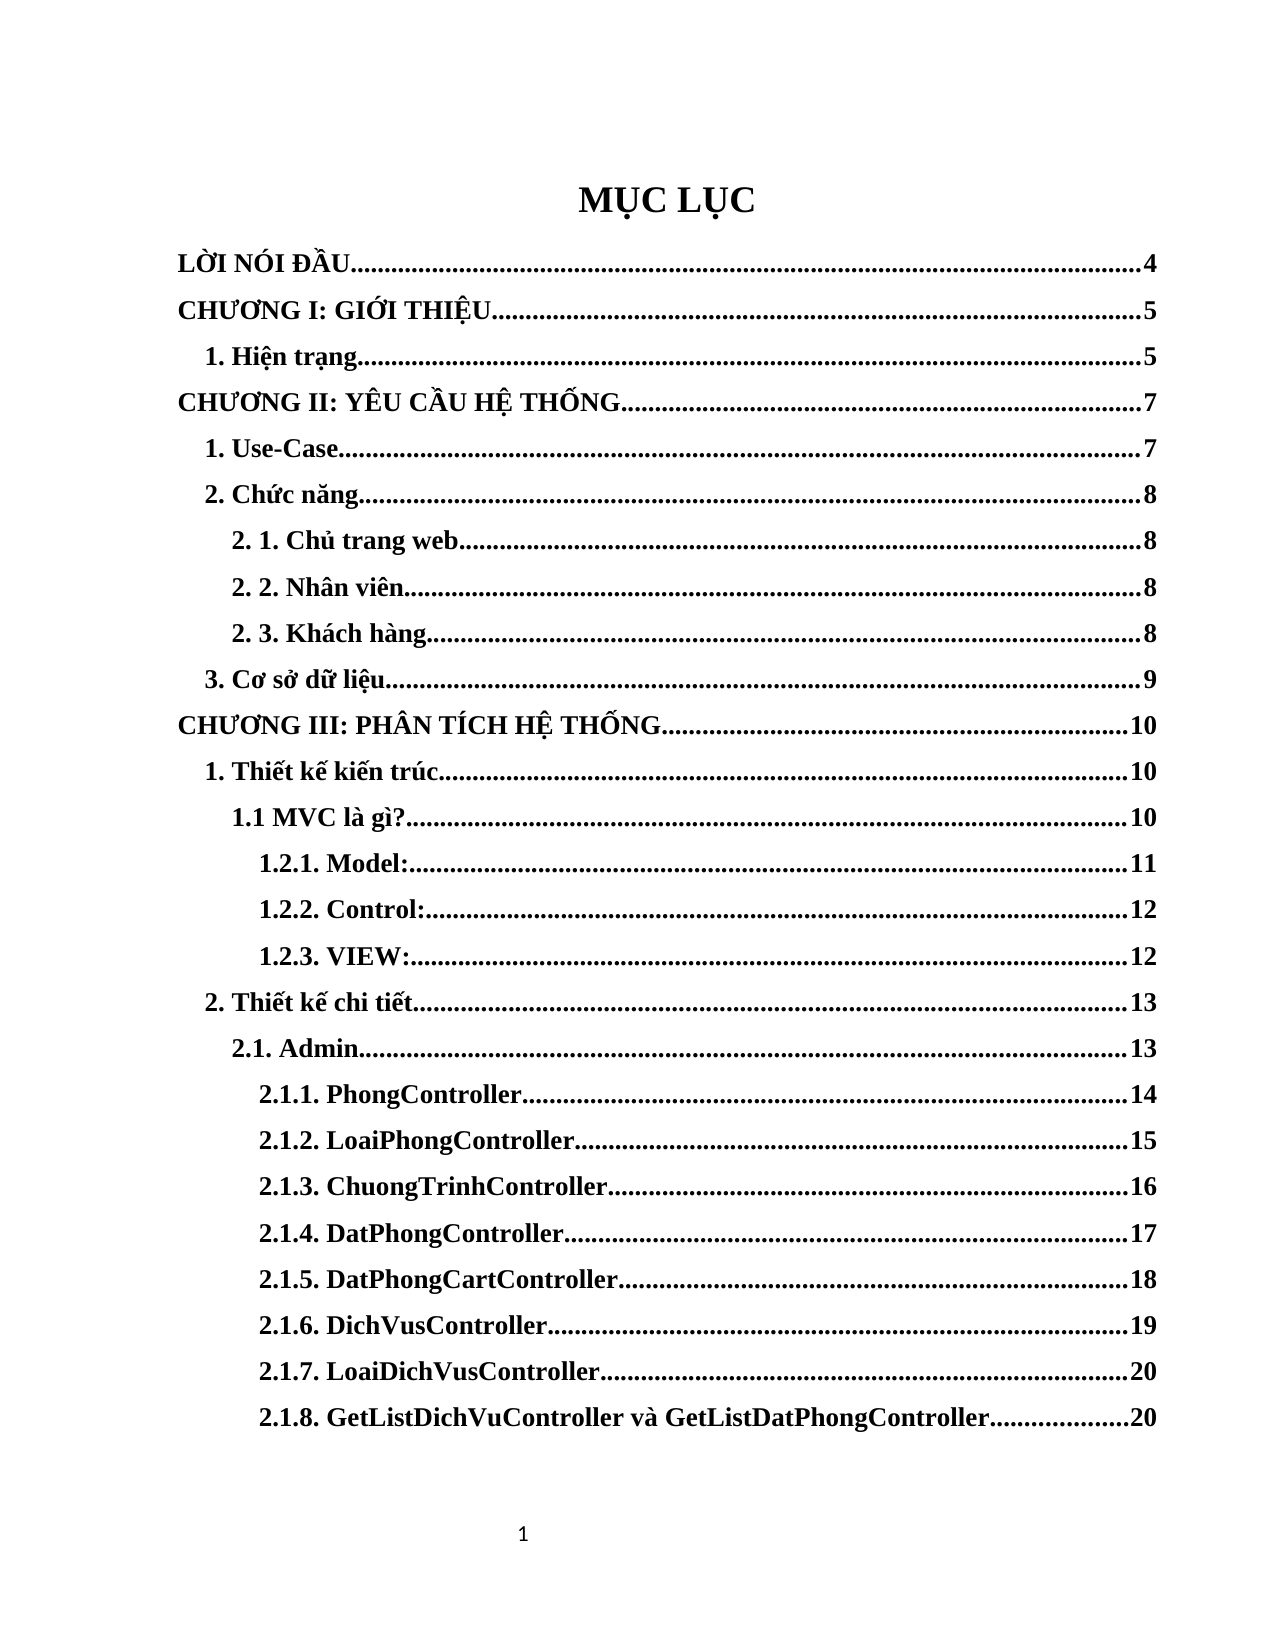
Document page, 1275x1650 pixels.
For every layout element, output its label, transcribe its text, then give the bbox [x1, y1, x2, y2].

text 3. Cơ sở dữ liệu 9 [204, 663, 1157, 694]
text 2.1.3. ChuongTrinhController 16 [258, 1171, 1157, 1202]
text 2.1.5. DatPhongCartController 18 [258, 1263, 1157, 1294]
text CHƯƠNG II: YÊU CẦU HỆ THỐNG 7 [177, 386, 1157, 417]
text LỜI NÓI ĐẦU 4 [177, 248, 1157, 279]
text 2.1.7. LoaiDichVusController 20 [258, 1355, 1157, 1386]
text CHƯƠNG III: PHÂN TÍCH HỆ THỐNG 10 [177, 709, 1157, 740]
text 2. Chức năng 8 [204, 478, 1157, 509]
text 1. Thiết kế kiến trúc 10 [204, 755, 1157, 786]
text 2.1.1. PhongController 14 [258, 1078, 1157, 1109]
text 1.2.2. Control: 12 [258, 894, 1157, 925]
text 1. Use-Case 7 [204, 432, 1157, 463]
text CHƯƠNG I: GIỚI THIỆU 5 [177, 294, 1157, 325]
text 1.2.3. VIEW: 12 [258, 940, 1157, 971]
text 2.1. Admin 13 [231, 1032, 1157, 1063]
text 2.1.4. DatPhongController 17 [258, 1217, 1157, 1248]
text 2. 2. Nhân viên 8 [231, 571, 1157, 602]
text 2.1.6. DichVusController 19 [258, 1309, 1157, 1340]
text 2.1.8. GetListDichVuController và GetListDatPhongController 20 [258, 1401, 1157, 1432]
text 2.1.2. LoaiPhongController 15 [258, 1124, 1157, 1156]
text 2. 1. Chủ trang web 8 [231, 524, 1157, 556]
text 2. Thiết kế chi tiết 13 [204, 986, 1157, 1017]
text 1.2.1. Model: 11 [258, 847, 1157, 879]
text MỤC LỤC [177, 177, 1157, 220]
text 1. Hiện trạng 5 [204, 340, 1157, 371]
text 2. 3. Khách hàng 8 [231, 617, 1157, 648]
text 1.1 MVC là gì? 10 [231, 801, 1157, 832]
